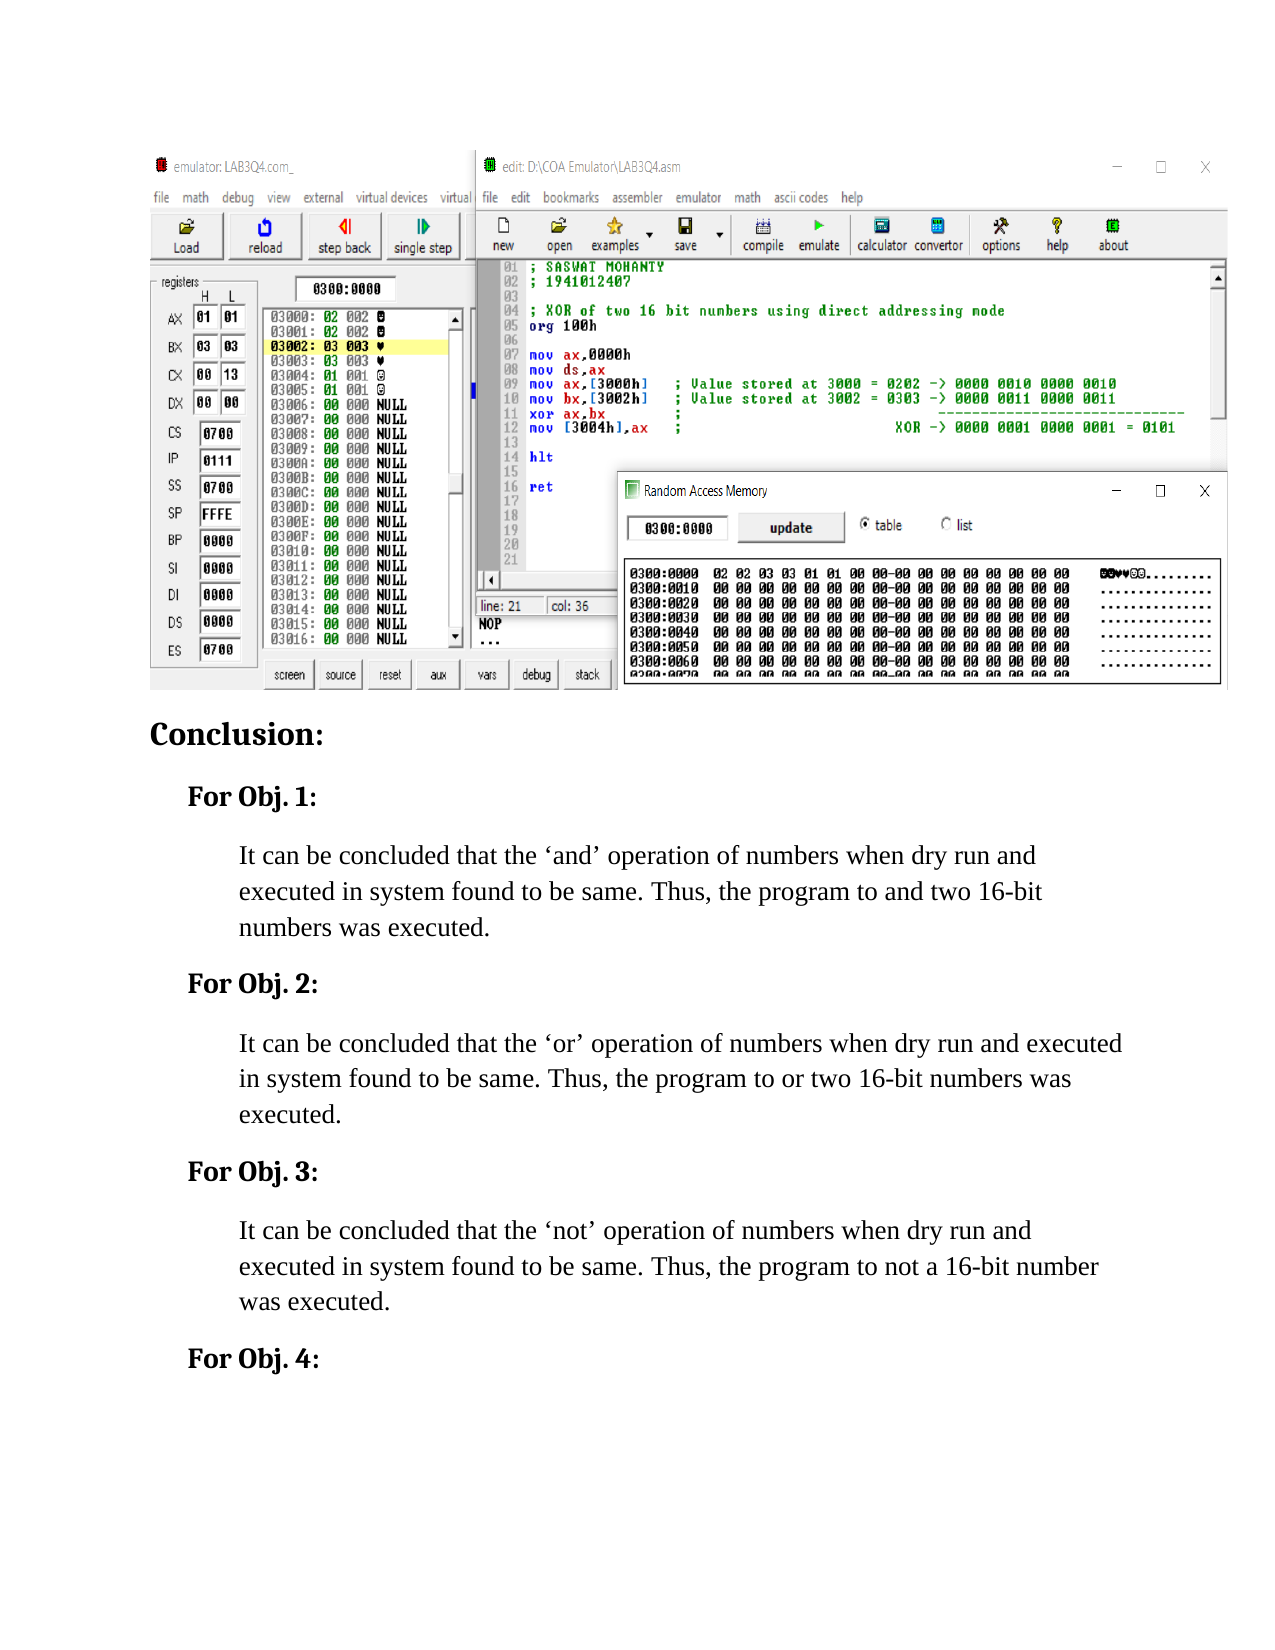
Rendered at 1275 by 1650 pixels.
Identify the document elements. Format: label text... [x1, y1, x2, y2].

picture [150, 150, 1228, 690]
text It can be concluded that the ‘and’ operation of numbers when dry run and executed in system found to be same. Thus, the program to and two 16-bit numbers was executed. [239, 839, 1125, 942]
text For Obj. 3: [187, 1155, 1125, 1188]
text For Obj. 2: [187, 967, 1125, 1001]
text It can be concluded that the ‘not’ operation of numbers when dry run and executed in system found to be same. Thus, the program to not a 16-bit number was executed. [239, 1214, 1125, 1317]
text It can be concluded that the ‘or’ operation of numbers when dry run and executed in system found to be same. Thus, the program to or two 16-bit numbers was executed. [239, 1027, 1125, 1129]
text For Obj. 4: [187, 1342, 1125, 1376]
text Conclusion: [150, 715, 1125, 753]
text For Obj. 1: [187, 780, 1125, 813]
